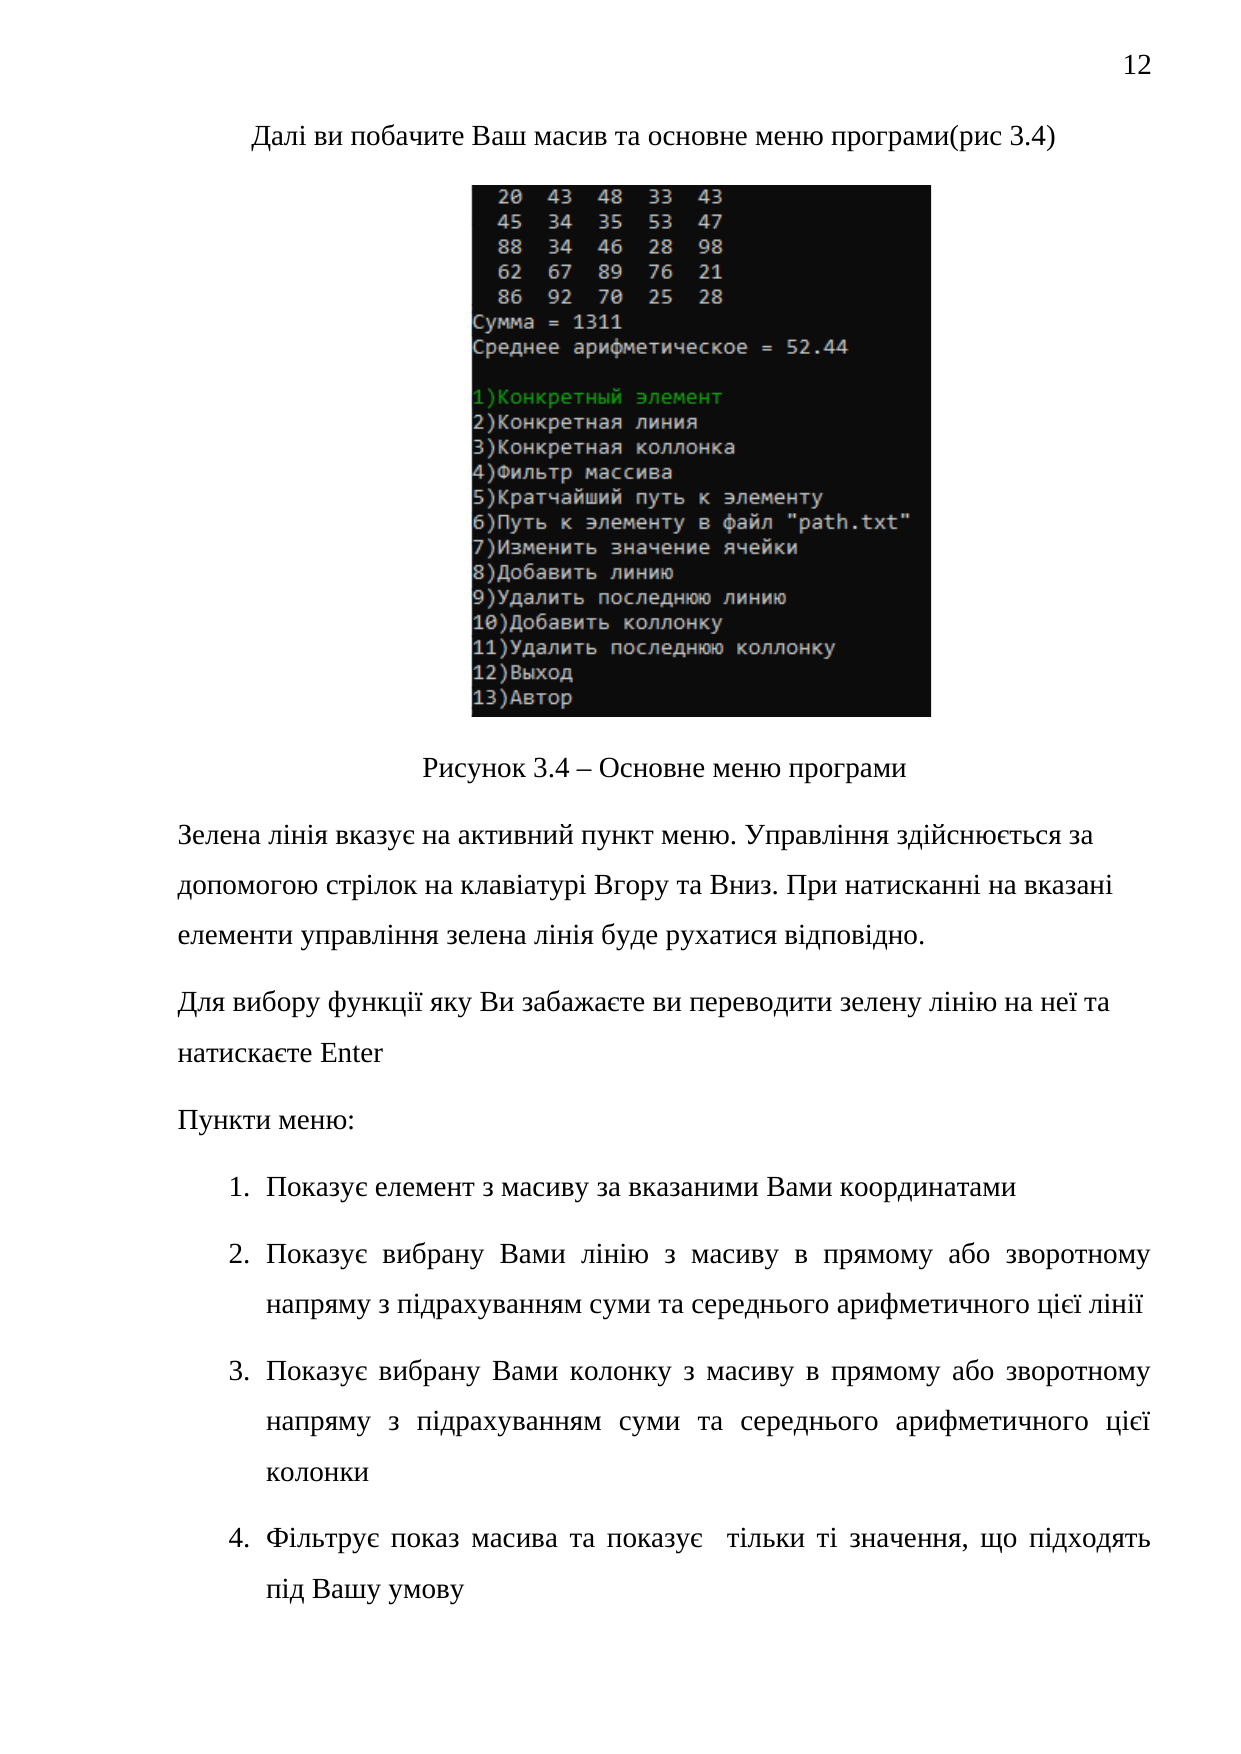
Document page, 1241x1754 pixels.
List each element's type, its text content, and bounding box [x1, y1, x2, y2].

text Пункти меню: [177, 1102, 1152, 1135]
picture [471, 185, 932, 717]
text Далі ви побачите Ваш масив та основне меню програми(рис 3.4) [177, 118, 1152, 152]
list Показує вибрану Вами колонку з масиву в прямому або зворотному напряму з підрахуванням суми та середнього арифметичного цієї колонки [228, 1353, 1152, 1487]
list Показує елемент з масиву за вказаними Вами координатами [228, 1169, 1152, 1202]
list Фільтрує показ масива та показує тільки ті значення, що підходять під Вашу умову [228, 1521, 1152, 1604]
text Рисунок 3.4 – Основне меню програми [177, 750, 1152, 783]
text Зелена лінія вказує на активний пункт меню. Управління здійснюється за допомогою стрілок на клавіатурі Вгору та Вниз. При натисканні на вказані елементи управління зелена лінія буде рухатися відповідно. [177, 817, 1152, 951]
list Показує вибрану Вами лінію з масиву в прямому або зворотному напряму з підрахуванням суми та середнього арифметичного цієї лінії [228, 1236, 1152, 1319]
text Для вибору функції яку Ви забажаєте ви переводити зелену лінію на неї та натискаєте Enter [177, 984, 1152, 1068]
